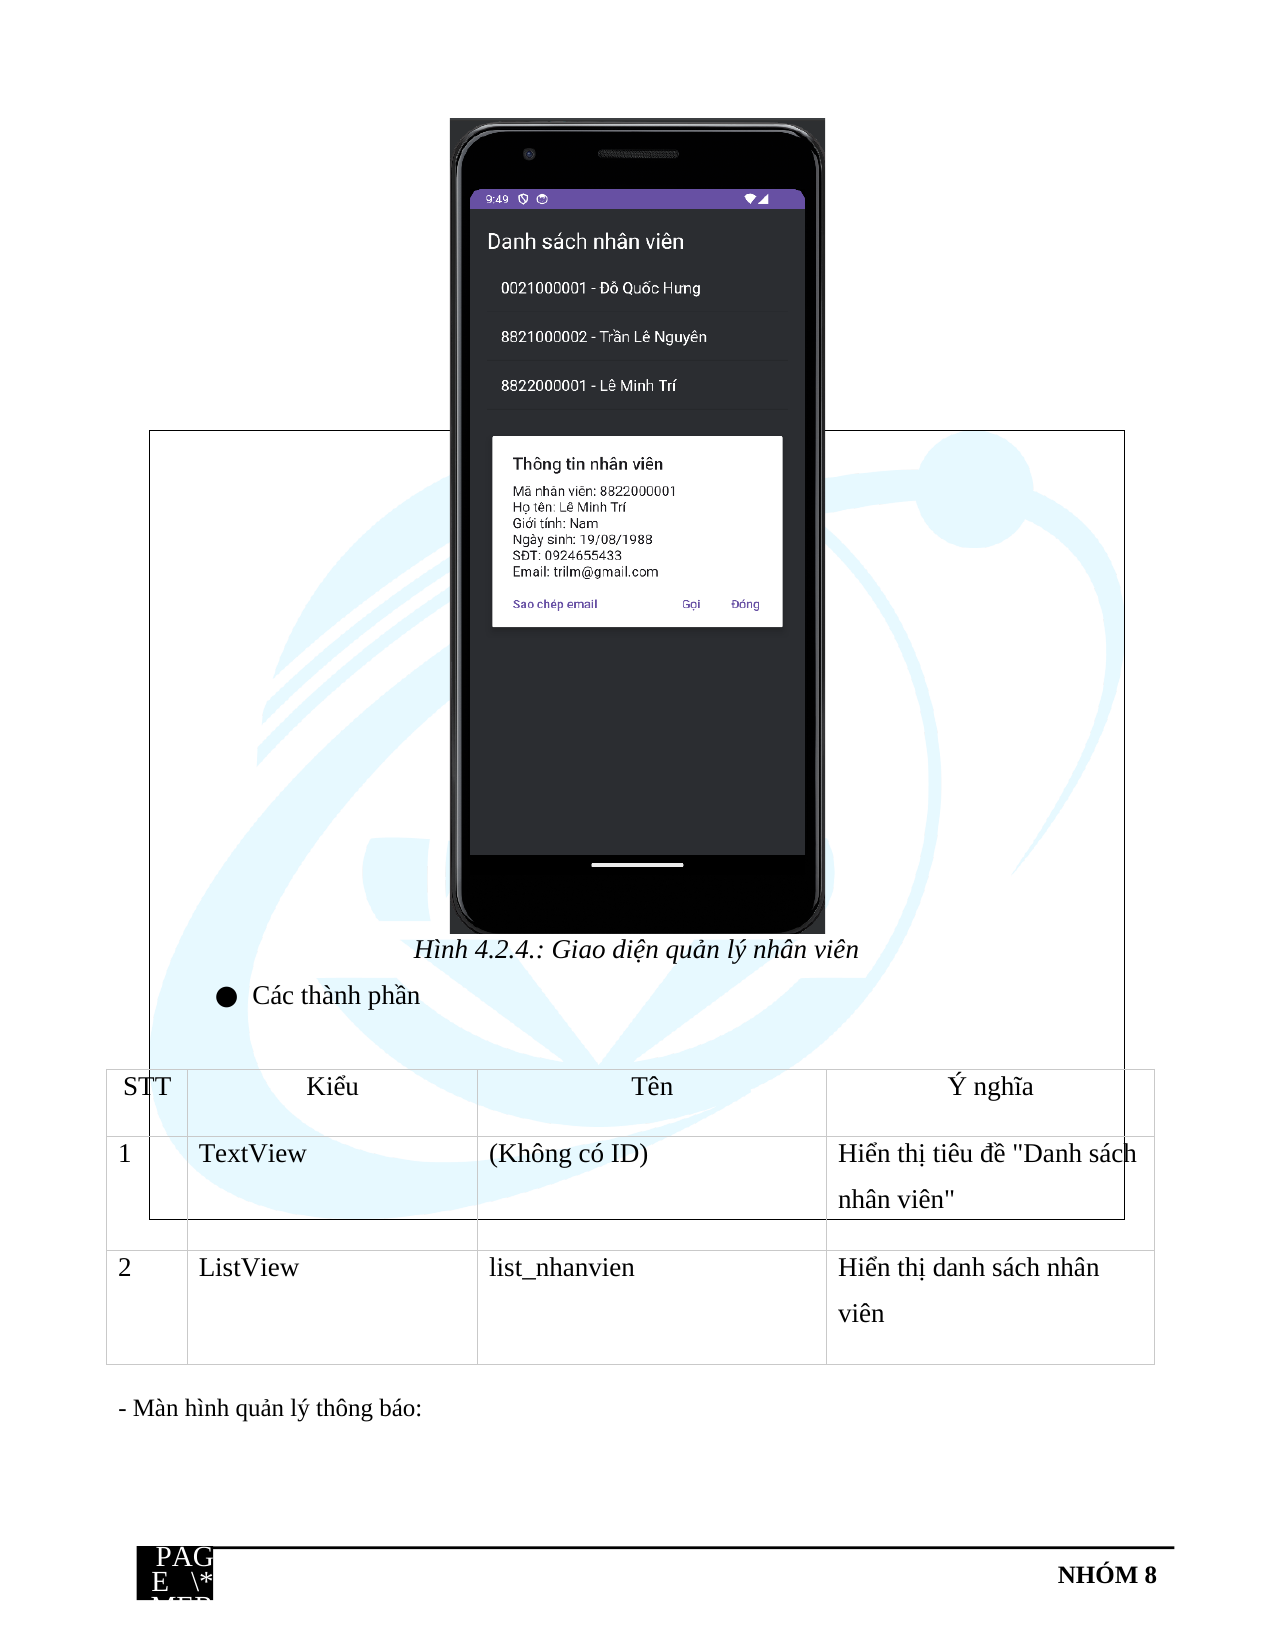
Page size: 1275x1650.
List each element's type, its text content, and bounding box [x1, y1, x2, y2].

text Hình 4.2.4.: Giao diện quản lý nhân viên [118, 933, 1157, 964]
table_cell Hiển thị danh sách nhân viên [827, 1251, 1154, 1364]
table_header STT [107, 1070, 187, 1136]
table_header Ý nghĩa [827, 1070, 1154, 1136]
table_cell Hiển thị tiêu đề "Danh sách nhân viên" [827, 1137, 1154, 1250]
text - Màn hình quản lý thông báo: [118, 1393, 1157, 1422]
table_header Tên [478, 1070, 826, 1136]
table_cell (Không có ID) [478, 1137, 826, 1250]
table_cell TextView [188, 1137, 477, 1250]
list Các thành phần [214, 964, 1157, 1020]
picture [449, 118, 826, 934]
table_cell list_nhanvien [478, 1251, 826, 1364]
table_header Kiểu [188, 1070, 477, 1136]
table_cell 1 [107, 1137, 187, 1250]
table_cell 2 [107, 1251, 187, 1364]
table_cell ListView [188, 1251, 477, 1364]
